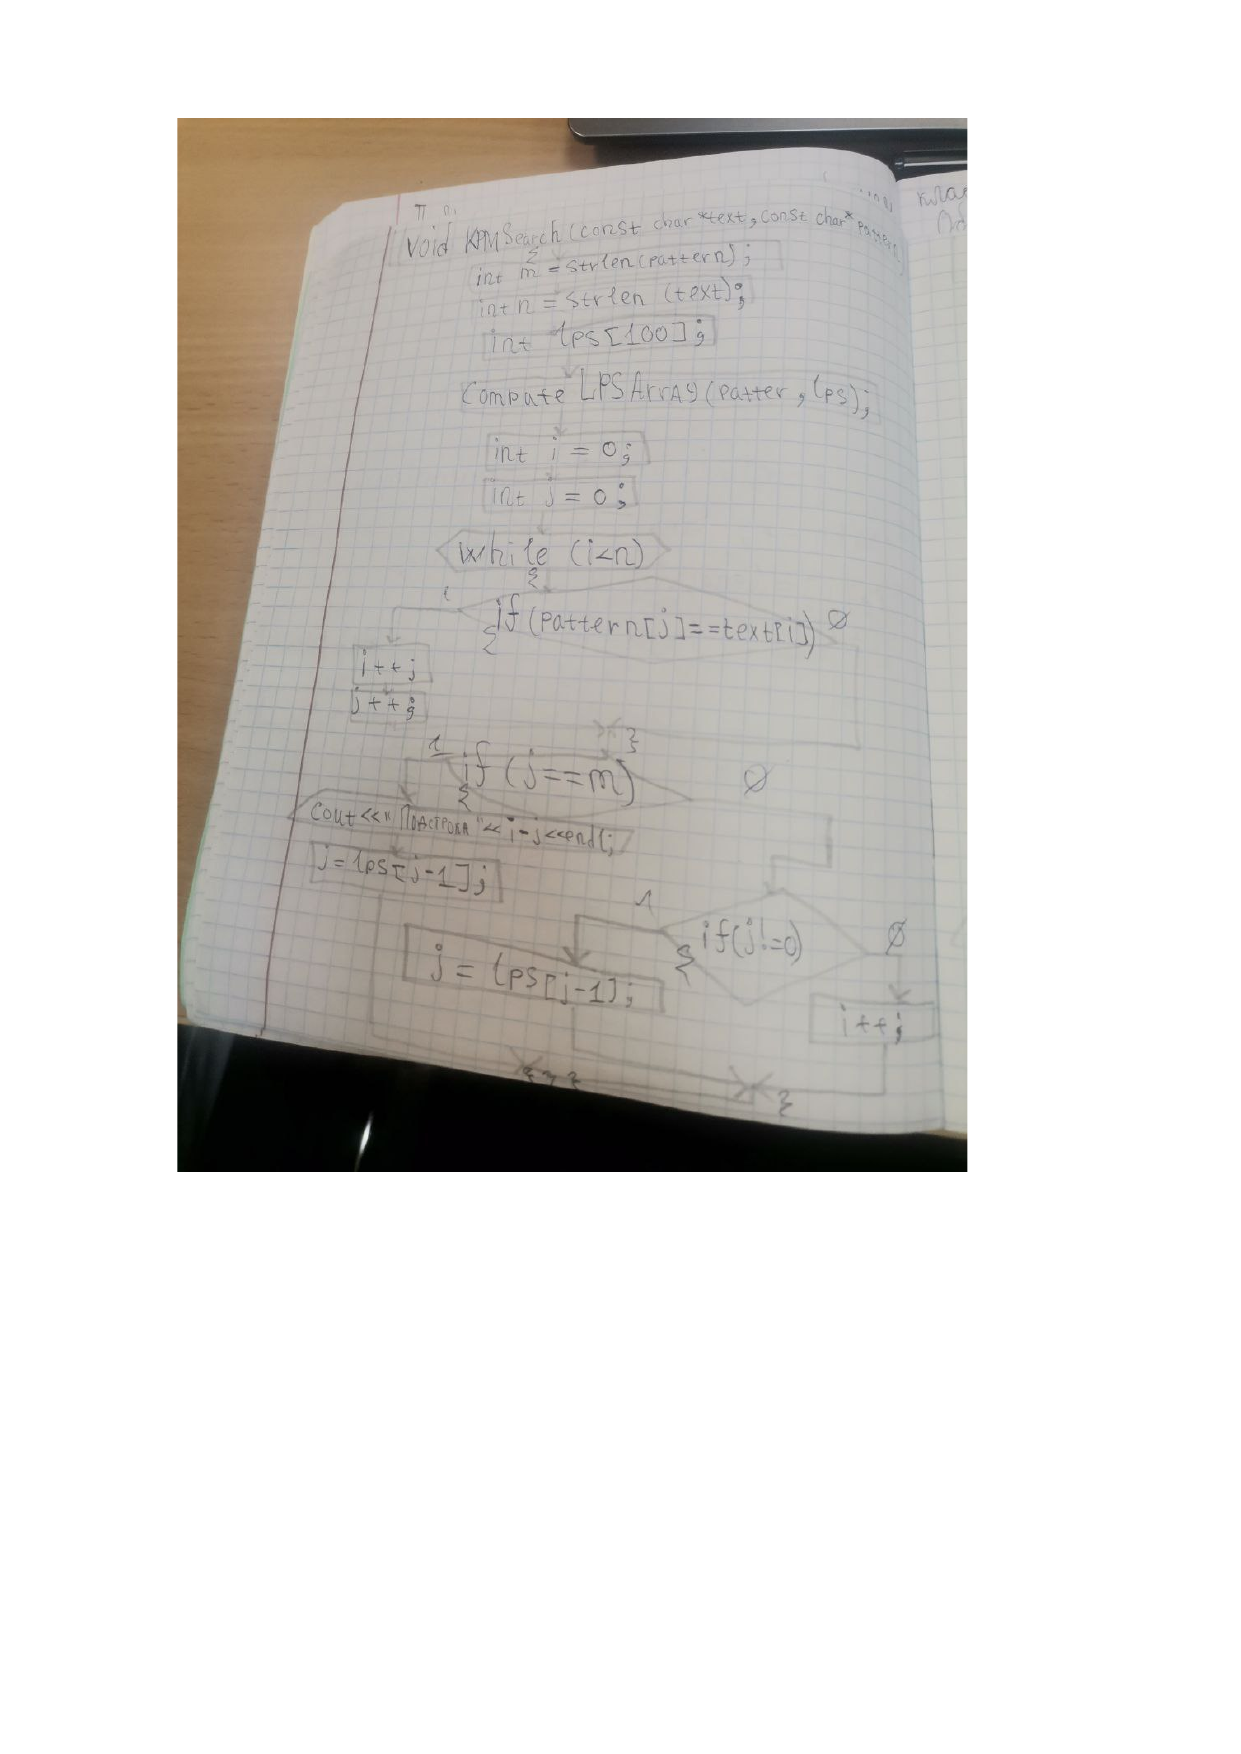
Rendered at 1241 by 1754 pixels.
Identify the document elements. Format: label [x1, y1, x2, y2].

picture [177, 118, 968, 1172]
